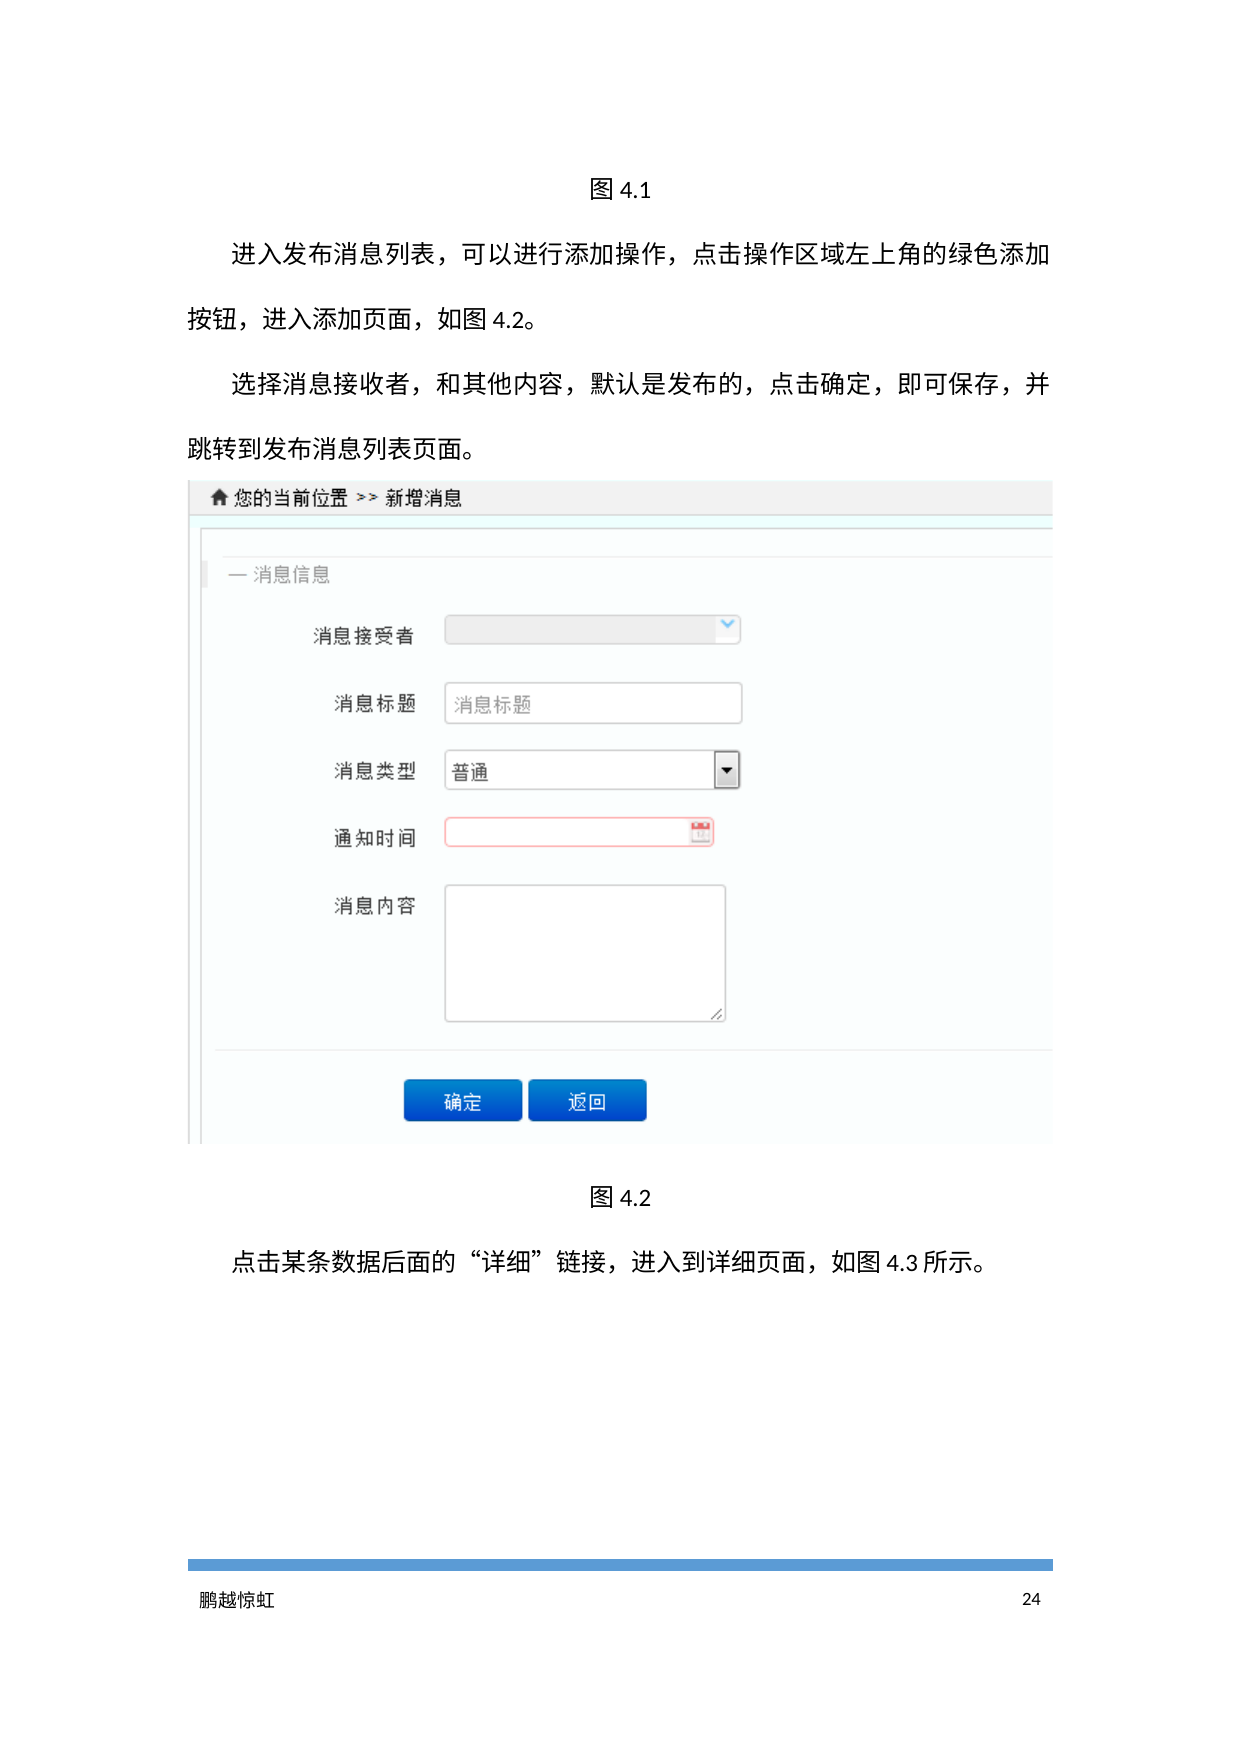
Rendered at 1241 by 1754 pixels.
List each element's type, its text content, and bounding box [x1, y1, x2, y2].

picture [187, 480, 1053, 1144]
text 图 4.1 [187, 156, 1053, 221]
text 进入发布消息列表，可以进行添加操作，点击操作区域左上角的绿色添加按钮，进入添加页面，如图4.2。 [187, 221, 1053, 351]
text 图 4.2 [187, 1163, 1053, 1228]
text 点击某条数据后面的“详细”链接，进入到详细页面，如图4.3所示。 [187, 1228, 1053, 1293]
text 选择消息接收者，和其他内容，默认是发布的，点击确定，即可保存，并跳转到发布消息列表页面。 [187, 351, 1053, 480]
